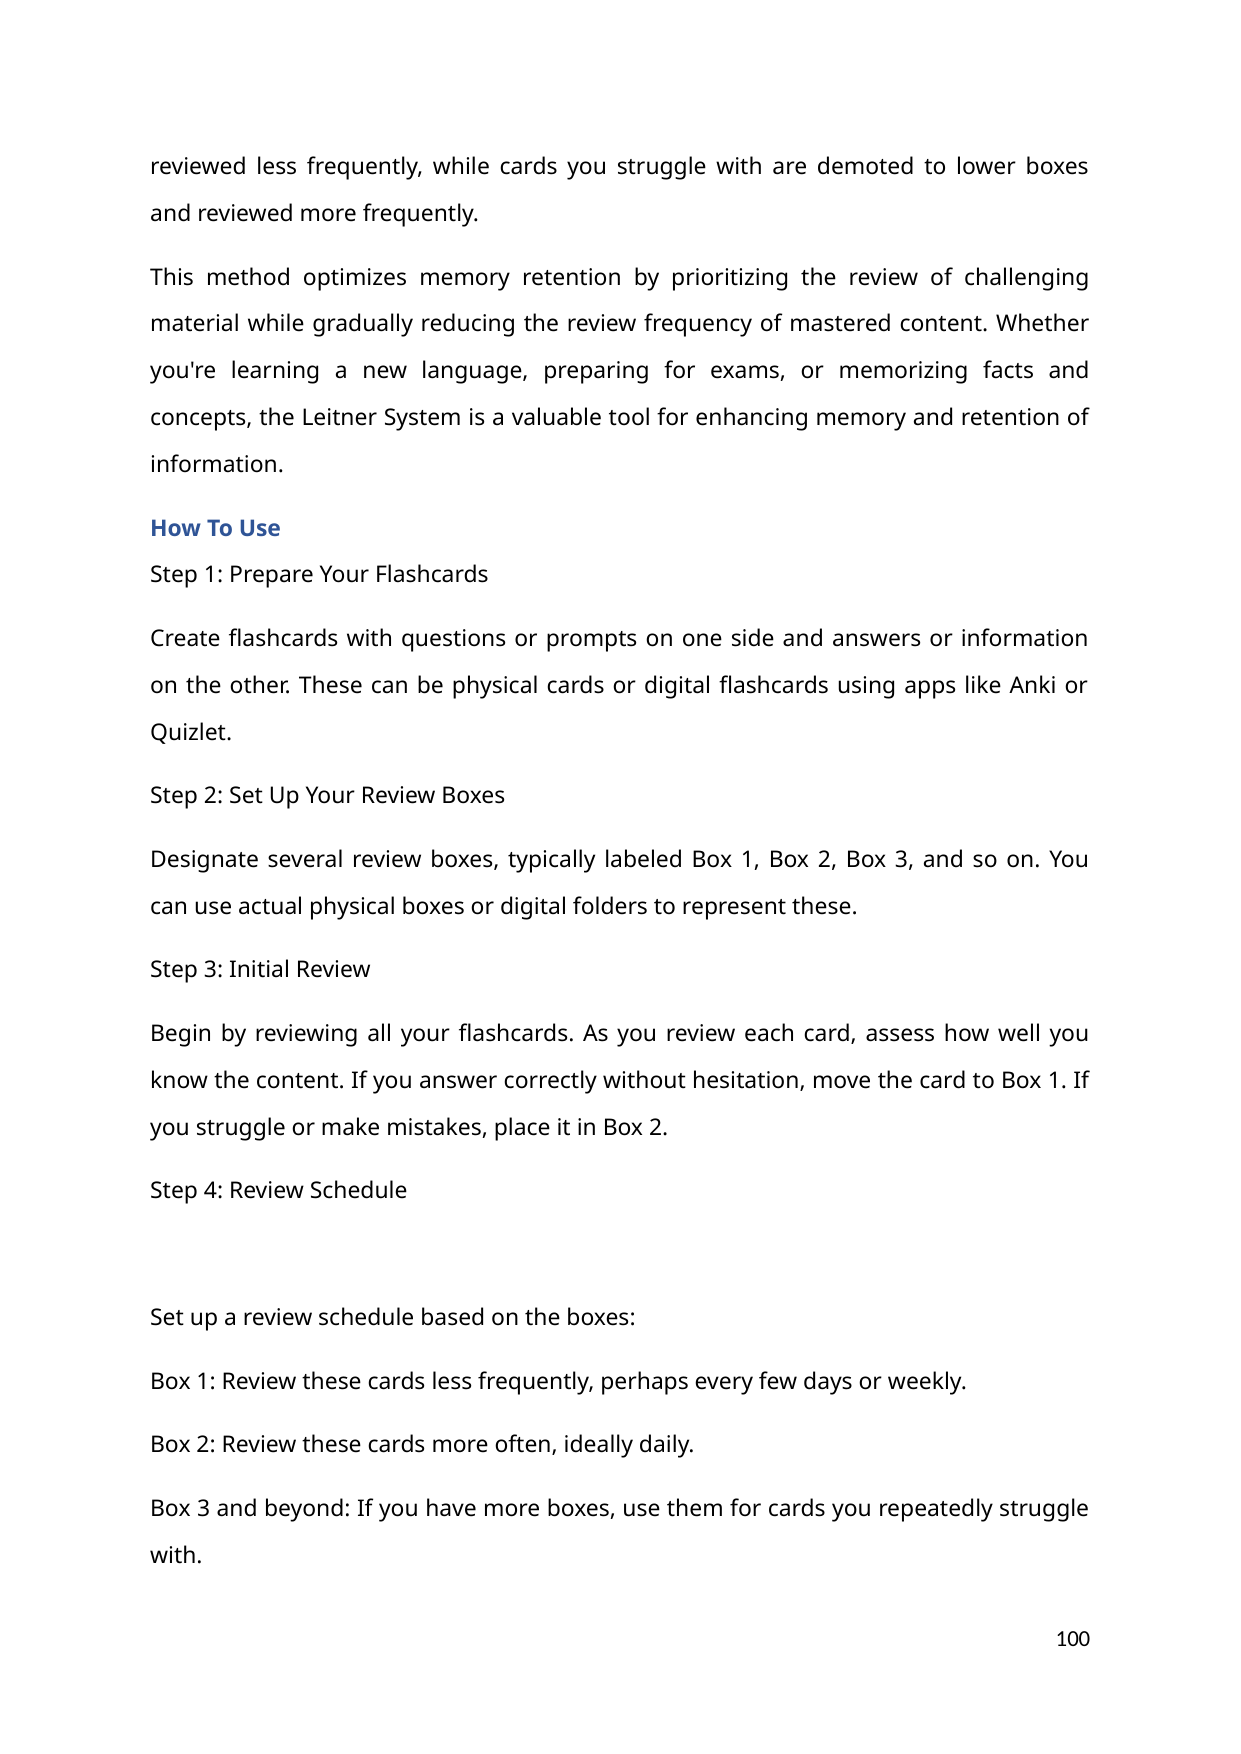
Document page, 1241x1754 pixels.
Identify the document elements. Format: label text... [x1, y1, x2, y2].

text This method optimizes memory retention by prioritizing the review of challenging material while gradually reducing the review frequency of mastered content. Whether you're learning a new language, preparing for exams, or memorizing facts and concepts, the Leitner System is a valuable tool for enhancing memory and retention of information. [150, 260, 1090, 479]
text Step 4: Review Schedule [150, 1174, 1090, 1205]
text Box 3 and beyond: If you have more boxes, use them for cards you repeatedly struggle with. [150, 1492, 1090, 1570]
text Designate several review boxes, typically labeled Box 1, Box 2, Box 3, and so on. You can use actual physical boxes or digital folders to represent these. [150, 843, 1090, 921]
text Box 1: Review these cards less frequently, perhaps every few days or weekly. [150, 1364, 1090, 1396]
subtitle How To Use [150, 511, 1090, 543]
text Begin by reviewing all your flashcards. As you review each card, assess how well you know the content. If you answer correctly without hesitation, move the card to Box 1. If you struggle or make mistakes, place it in Box 2. [150, 1017, 1090, 1142]
text Set up a review schedule based on the boxes: [150, 1301, 1090, 1332]
text Box 2: Review these cards more often, ideally daily. [150, 1428, 1090, 1459]
text Step 1: Prepare Your Flashcards [150, 558, 1090, 589]
text Step 2: Set Up Your Review Boxes [150, 779, 1090, 810]
text Step 3: Initial Review [150, 953, 1090, 984]
text Create flashcards with questions or prompts on one side and answers or information on the other. These can be physical cards or digital flashcards using apps like Anki or Quizlet. [150, 622, 1090, 747]
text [150, 150, 1090, 228]
